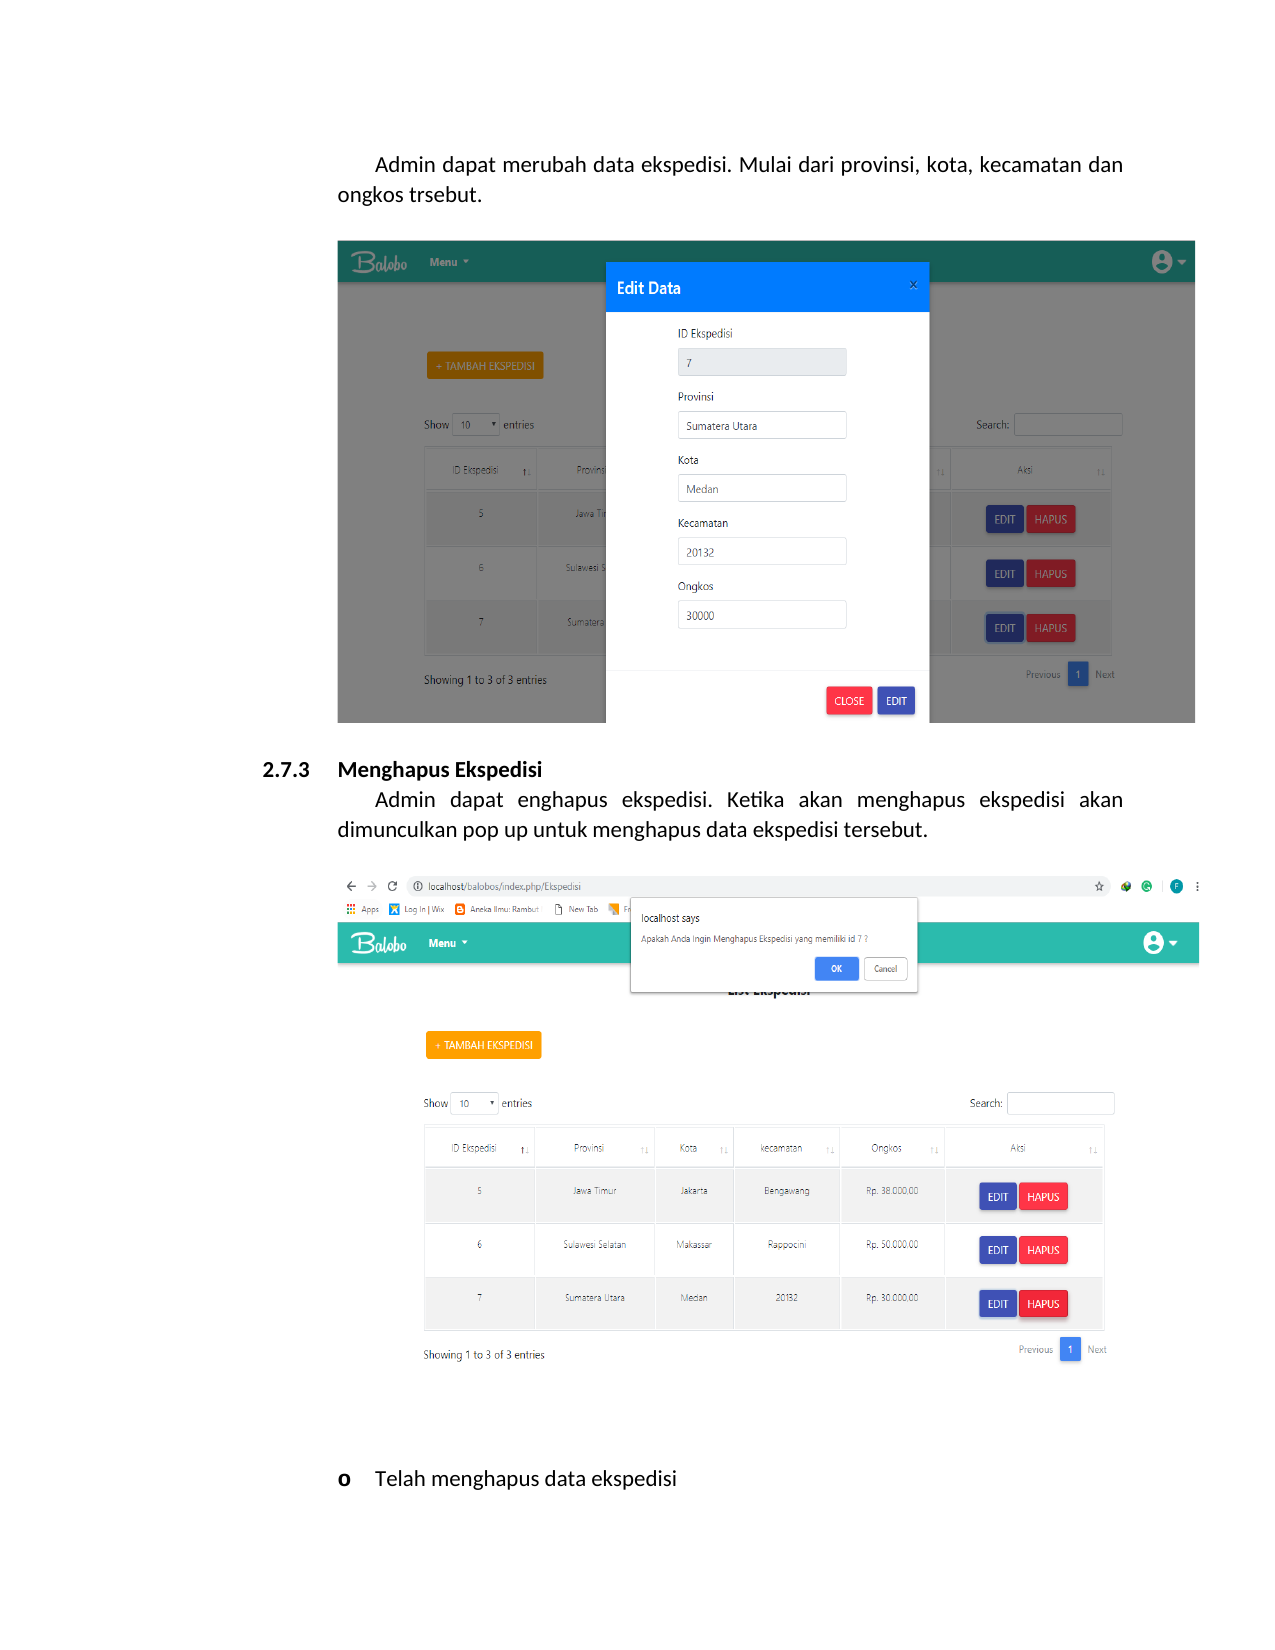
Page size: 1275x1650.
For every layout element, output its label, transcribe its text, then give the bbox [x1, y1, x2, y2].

list Admin dapat merubah data ekspedisi. Mulai dari provinsi, kota, kecamatan dan ongkos trsebut. [337, 150, 1125, 208]
list Admin dapat enghapus ekspedisi. Ketika akan menghapus ekspedisi akan dimunculkan pop up untuk menghapus data ekspedisi tersebut. [337, 785, 1125, 843]
list Telah menghapus data ekspedisi [337, 1464, 1125, 1493]
picture [337, 240, 1196, 723]
list Menghapus Ekspedisi [262, 755, 1125, 783]
picture [337, 875, 1200, 1372]
